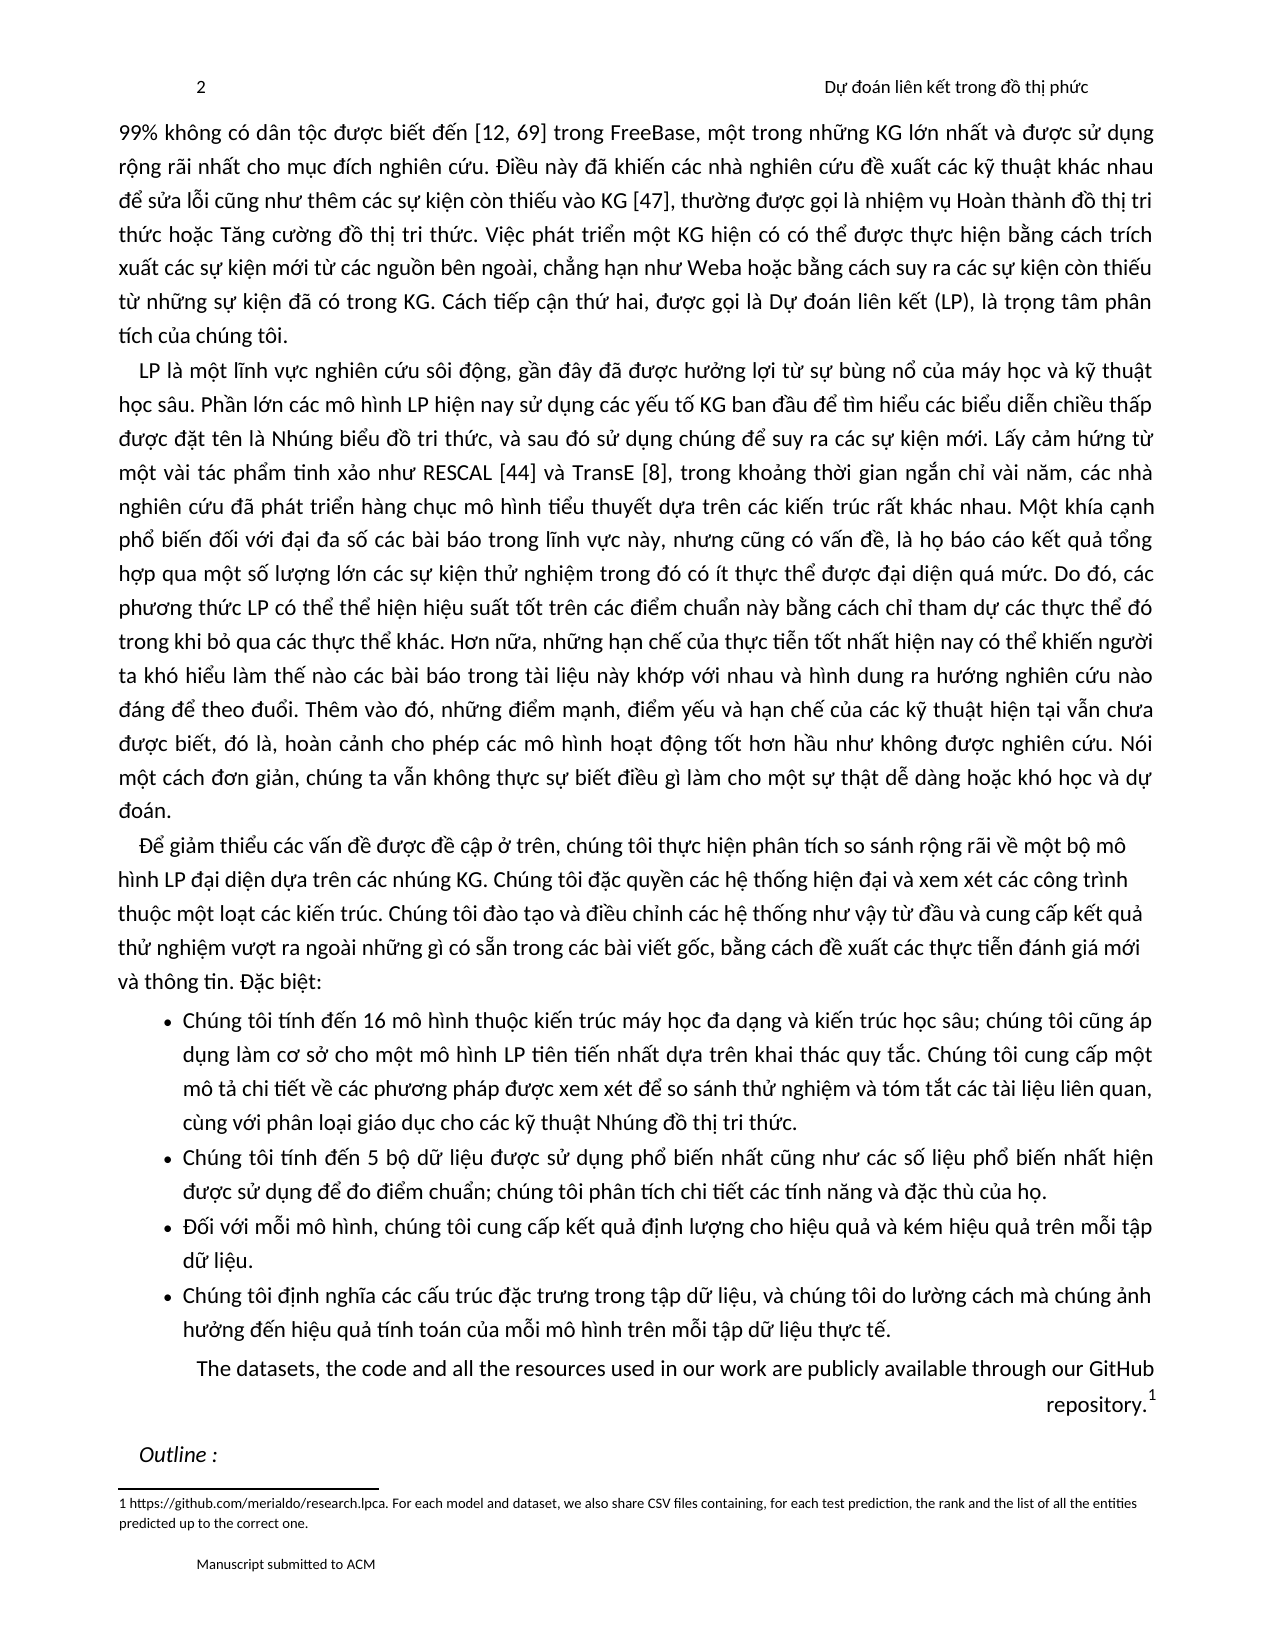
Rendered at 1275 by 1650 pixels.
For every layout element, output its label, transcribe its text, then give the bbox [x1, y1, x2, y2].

list Chúng tôi tính đến 16 mô hình thuộc kiến trúc máy học đa dạng và kiến trúc học sâu; chúng tôi cũng áp dụng làm cơ sở cho một mô hình LP tiên tiến nhất dựa trên khai thác quy tắc. Chúng tôi cung cấp một mô tả chi tiết về các phương pháp được xem xét để so sánh thử nghiệm và tóm tắt các tài liệu liên quan, cùng với phân loại giáo dục cho các kỹ thuật Nhúng đồ thị tri thức. [163, 1007, 1156, 1136]
text Để giảm thiểu các vấn đề được đề cập ở trên, chúng tôi thực hiện phân tích so sánh rộng rãi về một bộ mô hình LP đại diện dựa trên các nhúng KG. Chúng tôi đặc quyền các hệ thống hiện đại và xem xét các công trình thuộc một loạt các kiến trúc. Chúng tôi đào tạo và điều chỉnh các hệ thống như vậy từ đầu và cung cấp kết quả thử nghiệm vượt ra ngoài những gì có sẵn trong các bài viết gốc, bằng cách đề xuất các thực tiễn đánh giá mới và thông tin. Đặc biệt: [118, 832, 1157, 995]
text The datasets, the code and all the resources used in our work are publicly available through our GitHub repository. [118, 1354, 1156, 1420]
list Chúng tôi tính đến 5 bộ dữ liệu được sử dụng phổ biến nhất cũng như các số liệu phổ biến nhất hiện được sử dụng để đo điểm chuẩn; chúng tôi phân tích chi tiết các tính năng và đặc thù của họ. [163, 1143, 1156, 1205]
text Outline : [118, 1440, 1156, 1468]
list Chúng tôi định nghĩa các cấu trúc đặc trưng trong tập dữ liệu, và chúng tôi do lường cách mà chúng ảnh hưởng đến hiệu quả tính toán của mỗi mô hình trên mỗi tập dữ liệu thực tế. [163, 1281, 1156, 1343]
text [118, 118, 1156, 349]
list Đối với mỗi mô hình, chúng tôi cung cấp kết quả định lượng cho hiệu quả và kém hiệu quả trên mỗi tập dữ liệu. [163, 1212, 1156, 1274]
text LP là một lĩnh vực nghiên cứu sôi động, gần đây đã được hưởng lợi từ sự bùng nổ của máy học và kỹ thuật học sâu. Phần lớn các mô hình LP hiện nay sử dụng các yếu tố KG ban đầu để tìm hiểu các biểu diễn chiều thấp được đặt tên là Nhúng biểu đồ tri thức, và sau đó sử dụng chúng để suy ra các sự kiện mới. Lấy cảm hứng từ một vài tác phẩm tinh xảo như RESCAL [44] và TransE [8], trong khoảng thời gian ngắn chỉ vài năm, các nhà nghiên cứu đã phát triển hàng chục mô hình tiểu thuyết dựa trên các kiến ​​trúc rất khác nhau. Một khía cạnh phổ biến đối với đại đa số các bài báo trong lĩnh vực này, nhưng cũng có vấn đề, là họ báo cáo kết quả tổng hợp qua một số lượng lớn các sự kiện thử nghiệm trong đó có ít thực thể được đại diện quá mức. Do đó, các phương thức LP có thể thể hiện hiệu suất tốt trên các điểm chuẩn này bằng cách chỉ tham dự các thực thể đó trong khi bỏ qua các thực thể khác. Hơn nữa, những hạn chế của thực tiễn tốt nhất hiện nay có thể khiến người ta khó hiểu làm thế nào các bài báo trong tài liệu này khớp với nhau và hình dung ra hướng nghiên cứu nào đáng để theo đuổi. Thêm vào đó, những điểm mạnh, điểm yếu và hạn chế của các kỹ thuật hiện tại vẫn chưa được biết, đó là, hoàn cảnh cho phép các mô hình hoạt động tốt hơn hầu như không được nghiên cứu. Nói một cách đơn giản, chúng ta vẫn không thực sự biết điều gì làm cho một sự thật dễ dàng hoặc khó học và dự đoán. [118, 356, 1156, 824]
